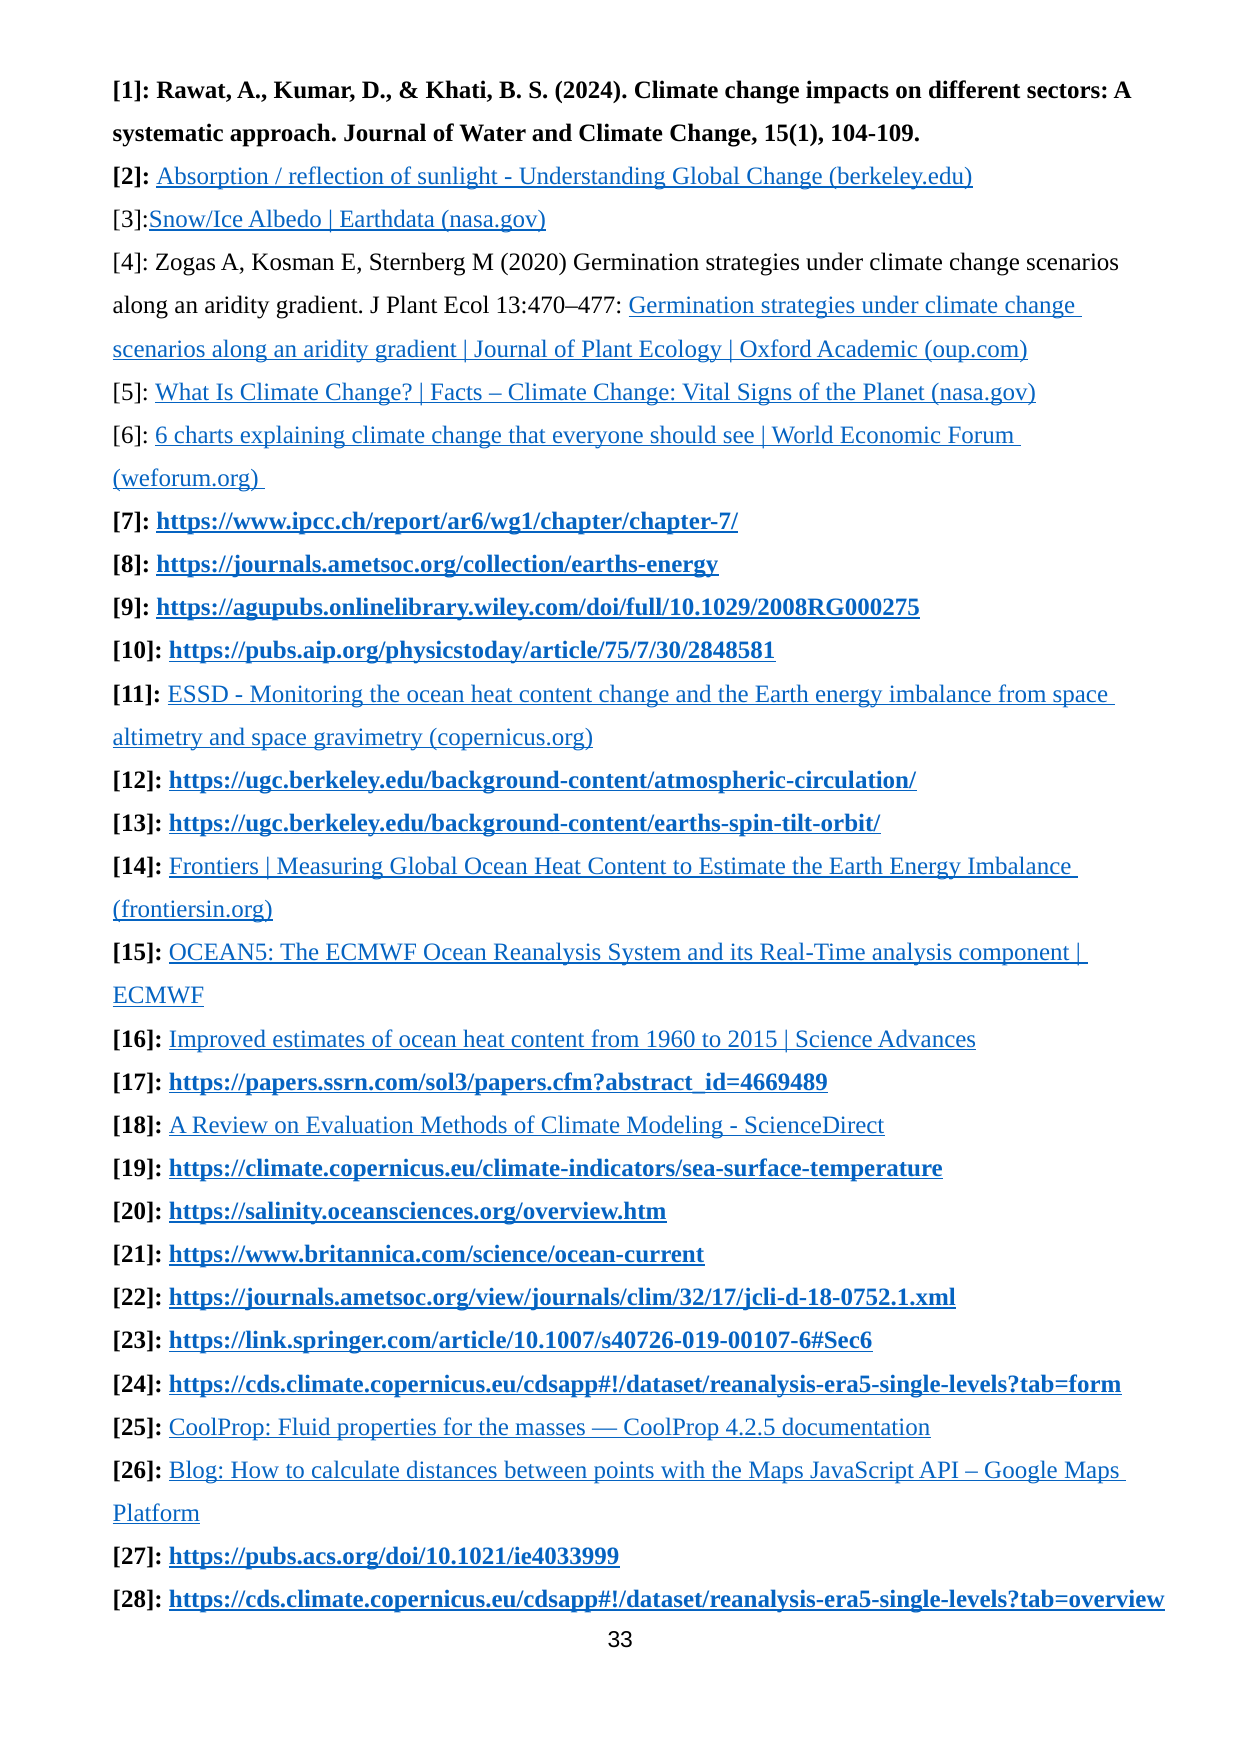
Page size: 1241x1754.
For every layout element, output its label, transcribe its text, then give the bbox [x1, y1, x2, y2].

list [4]: Zogas A, Kosman E, Sternberg M (2020) Germination strategies under climate change scenarios along an aridity gradient. J Plant Ecol 13:470–477: Germination strategies under climate change scenarios along an aridity gradient | Journal of Plant Ecology | Oxford Academic (oup.com) [112, 247, 1165, 362]
list [6]: 6 charts explaining climate change that everyone should see | World Economic Forum (weforum.org) [112, 420, 1165, 492]
list [28]: https://cds.climate.copernicus.eu/cdsapp#!/dataset/reanalysis-era5-single-levels?tab=overview [112, 1584, 1165, 1613]
list [14]: Frontiers | Measuring Global Ocean Heat Content to Estimate the Earth Energy Imbalance (frontiersin.org) [112, 851, 1165, 923]
list [7]: https://www.ipcc.ch/report/ar6/wg1/chapter/chapter-7/ [112, 506, 1165, 535]
list [12]: https://ugc.berkeley.edu/background-content/atmospheric-circulation/ [112, 765, 1165, 794]
list [10]: https://pubs.aip.org/physicstoday/article/75/7/30/2848581 [112, 636, 1165, 664]
list [23]: https://link.springer.com/article/10.1007/s40726-019-00107-6#Sec6 [112, 1326, 1165, 1354]
list [15]: OCEAN5: The ECMWF Ocean Reanalysis System and its Real-Time analysis component | ECMWF [112, 937, 1165, 1009]
list [1]: Rawat, A., Kumar, D., & Khati, B. S. (2024). Climate change impacts on different sectors: A systematic approach. Journal of Water and Climate Change, 15(1), 104-109. [112, 75, 1165, 147]
list [2]: Absorption / reflection of sunlight - Understanding Global Change (berkeley.edu) [112, 161, 1165, 190]
list [13]: https://ugc.berkeley.edu/background-content/earths-spin-tilt-orbit/ [112, 808, 1165, 837]
list [24]: https://cds.climate.copernicus.eu/cdsapp#!/dataset/reanalysis-era5-single-levels?tab=form [112, 1369, 1165, 1397]
list [3]:Snow/Ice Albedo | Earthdata (nasa.gov) [112, 204, 1165, 233]
list [26]: Blog: How to calculate distances between points with the Maps JavaScript API – Google Maps Platform [112, 1455, 1165, 1527]
list [9]: https://agupubs.onlinelibrary.wiley.com/doi/full/10.1029/2008RG000275 [112, 592, 1165, 621]
list [27]: https://pubs.acs.org/doi/10.1021/ie4033999 [112, 1541, 1165, 1570]
list [19]: https://climate.copernicus.eu/climate-indicators/sea-surface-temperature [112, 1153, 1165, 1182]
list [21]: https://www.britannica.com/science/ocean-current [112, 1239, 1165, 1268]
list [11]: ESSD - Monitoring the ocean heat content change and the Earth energy imbalance from space altimetry and space gravimetry (copernicus.org) [112, 679, 1165, 751]
list [5]: What Is Climate Change? | Facts – Climate Change: Vital Signs of the Planet (nasa.gov) [112, 377, 1165, 406]
list [20]: https://salinity.oceansciences.org/overview.htm [112, 1196, 1165, 1225]
list [8]: https://journals.ametsoc.org/collection/earths-energy [112, 549, 1165, 578]
list [17]: https://papers.ssrn.com/sol3/papers.cfm?abstract_id=4669489 [112, 1067, 1165, 1096]
list [25]: CoolProp: Fluid properties for the masses — CoolProp 4.2.5 documentation [112, 1412, 1165, 1441]
list [18]: A Review on Evaluation Methods of Climate Modeling - ScienceDirect [112, 1110, 1165, 1139]
list [16]: Improved estimates of ocean heat content from 1960 to 2015 | Science Advances [112, 1024, 1165, 1052]
list [22]: https://journals.ametsoc.org/view/journals/clim/32/17/jcli-d-18-0752.1.xml [112, 1282, 1165, 1311]
